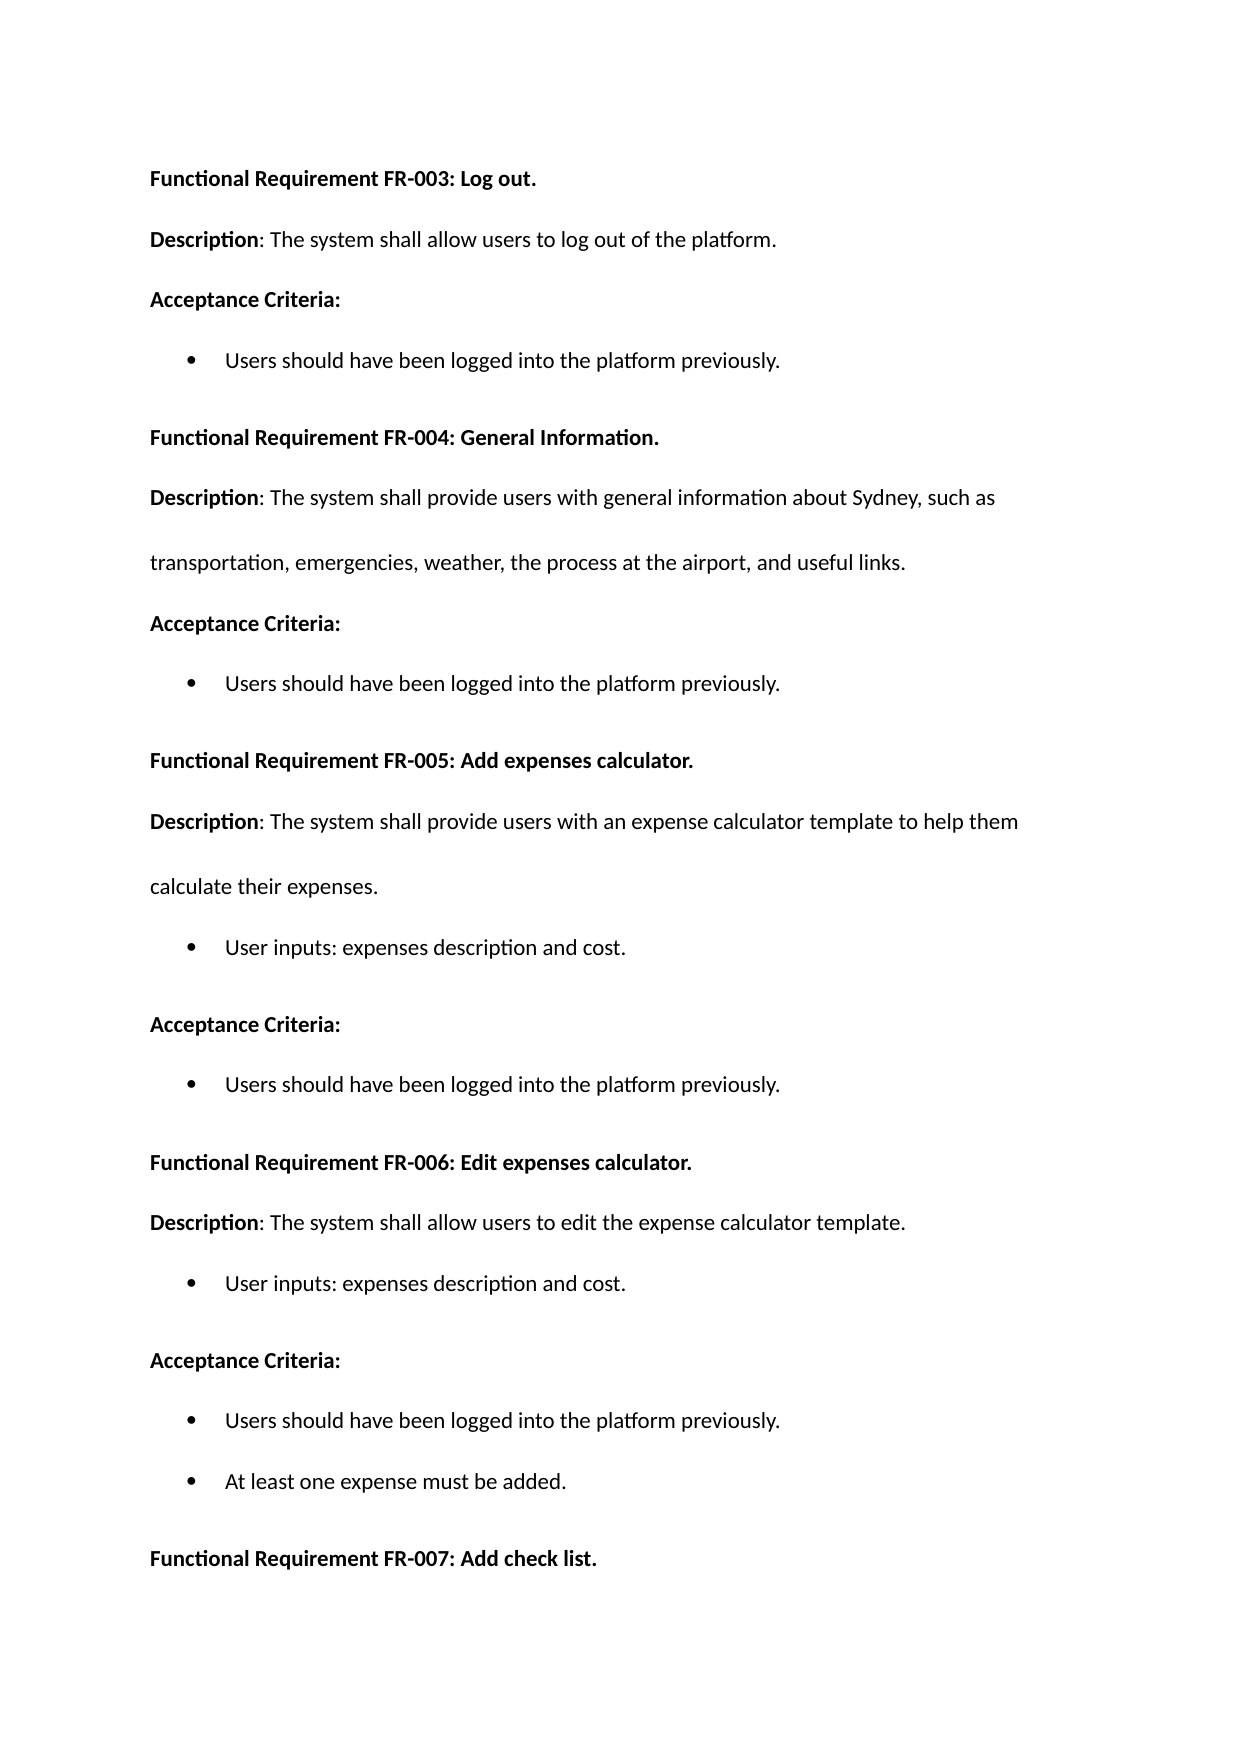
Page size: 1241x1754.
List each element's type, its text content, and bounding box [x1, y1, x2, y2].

text Acceptance Criteria: [150, 1008, 1090, 1040]
text Functional Requirement FR-007: Add check list. [150, 1542, 1090, 1574]
list At least one expense must be added. [187, 1465, 1090, 1497]
text Description: The system shall provide users with general information about Sydney, such as transportation, emergencies, weather, the process at the airport, and useful links. [150, 481, 1090, 579]
list User inputs: expenses description and cost. [187, 1266, 1090, 1299]
text Description: The system shall allow users to edit the expense calculator template. [150, 1206, 1090, 1238]
list Users should have been logged into the platform previously. [187, 1068, 1090, 1101]
text Functional Requirement FR-006: Edit expenses calculator. [150, 1145, 1090, 1178]
text Functional Requirement FR-003: Log out. [150, 162, 1090, 194]
text Functional Requirement FR-005: Add expenses calculator. [150, 744, 1090, 777]
list Users should have been logged into the platform previously. [187, 667, 1090, 700]
text Description: The system shall allow users to log out of the platform. [150, 222, 1090, 255]
list User inputs: expenses description and cost. [187, 931, 1090, 963]
list Users should have been logged into the platform previously. [187, 1404, 1090, 1437]
text Acceptance Criteria: [150, 1344, 1090, 1376]
list Users should have been logged into the platform previously. [187, 343, 1090, 376]
text Acceptance Criteria: [150, 283, 1090, 316]
text Description: The system shall provide users with an expense calculator template to help them calculate their expenses. [150, 805, 1090, 902]
text Functional Requirement FR-004: General Information. [150, 421, 1090, 453]
text Acceptance Criteria: [150, 607, 1090, 639]
